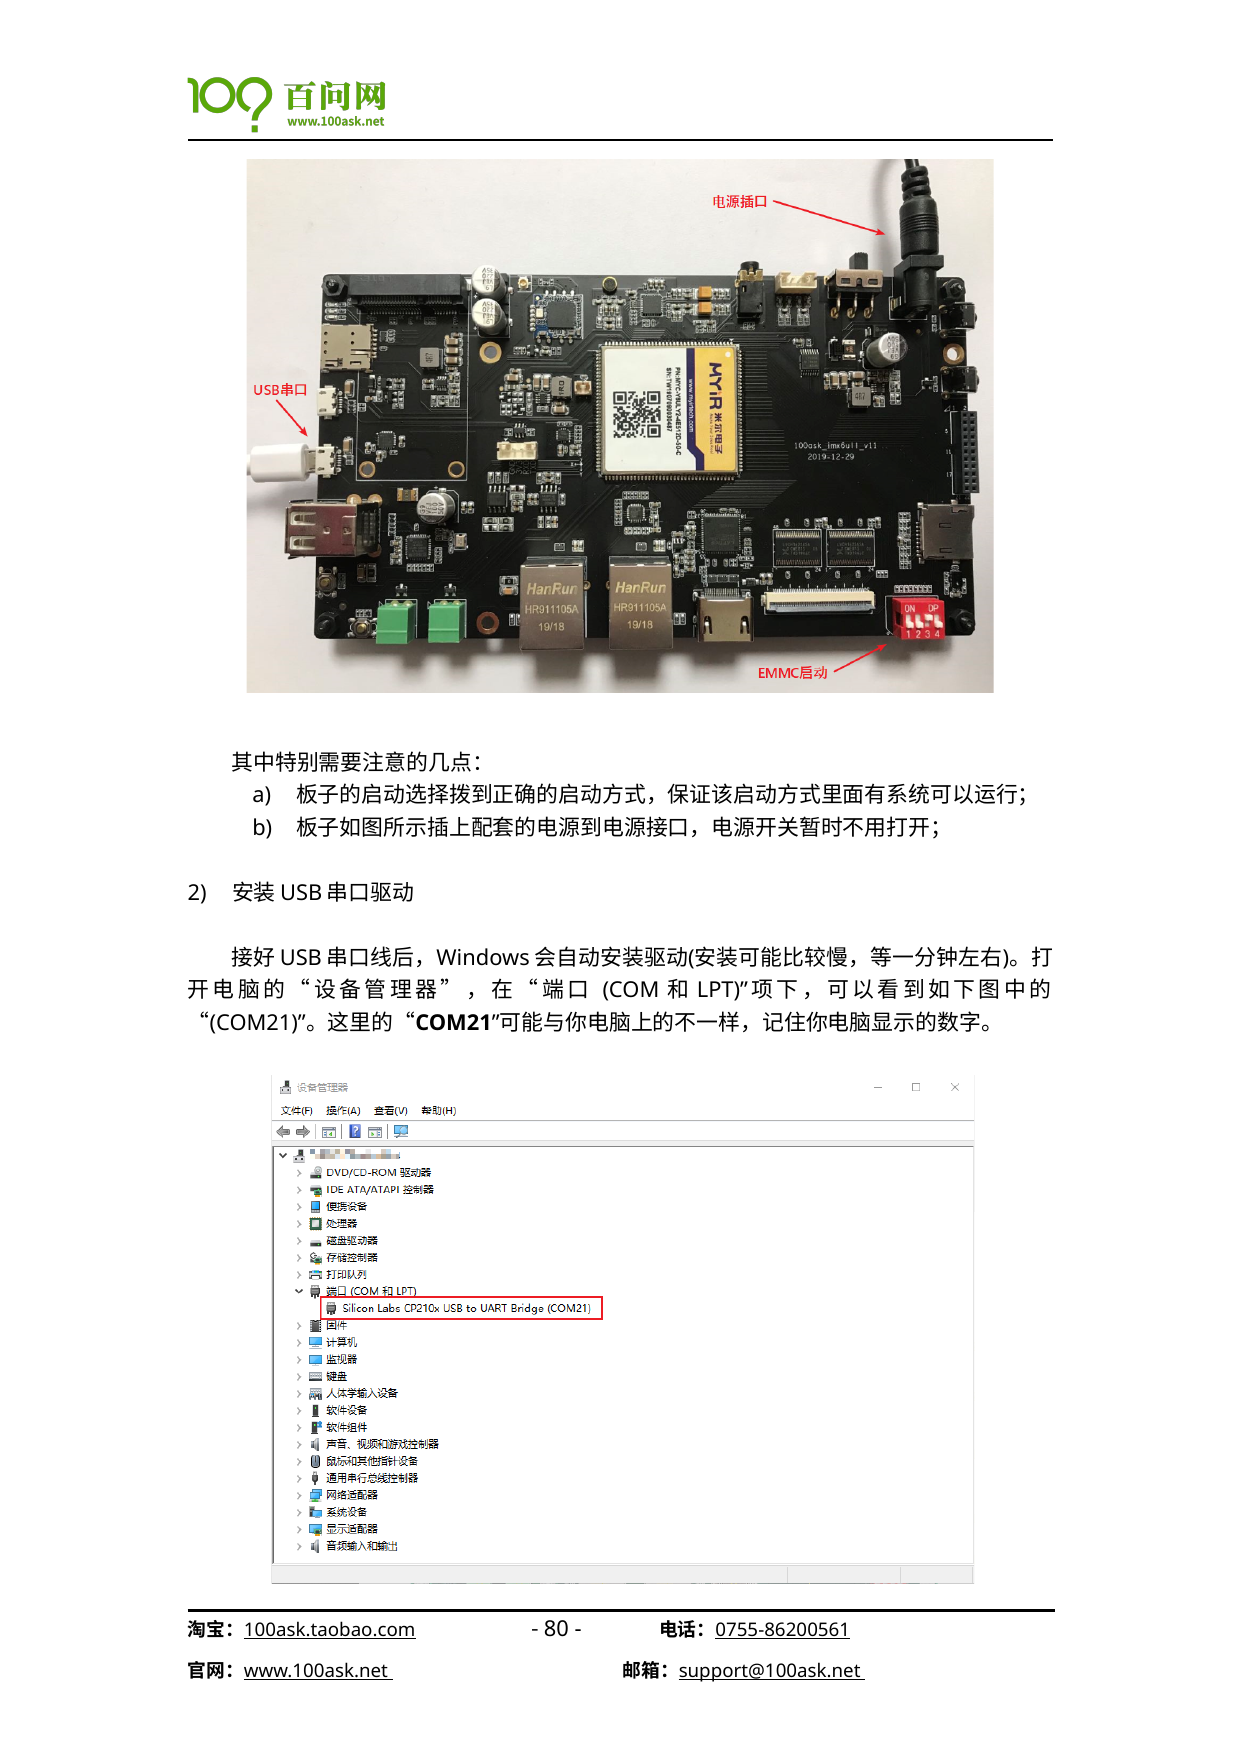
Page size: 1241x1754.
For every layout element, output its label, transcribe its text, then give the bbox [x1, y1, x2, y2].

picture [271, 1075, 975, 1584]
picture [246, 159, 994, 693]
text 接好USB串口线后，Windows会自动安装驱动(安装可能比较慢，等一分钟左右)。打开电脑的“设备管理器”，在“端口 (COM和LPT)”项下，可以看到如下图中的“(COM21)”。这里的“COM21”可能与你电脑上的不一样，记住你电脑显示的数字。 [187, 939, 1053, 1037]
list 安装USB串口驱动 [187, 874, 1053, 907]
list 板子的启动选择拨到正确的启动方式，保证该启动方式里面有系统可以运行； [252, 777, 1053, 809]
list 板子如图所示插上配套的电源到电源接口，电源开关暂时不用打开； [252, 809, 1053, 842]
picture [187, 77, 386, 138]
text 其中特别需要注意的几点： [187, 744, 1053, 777]
